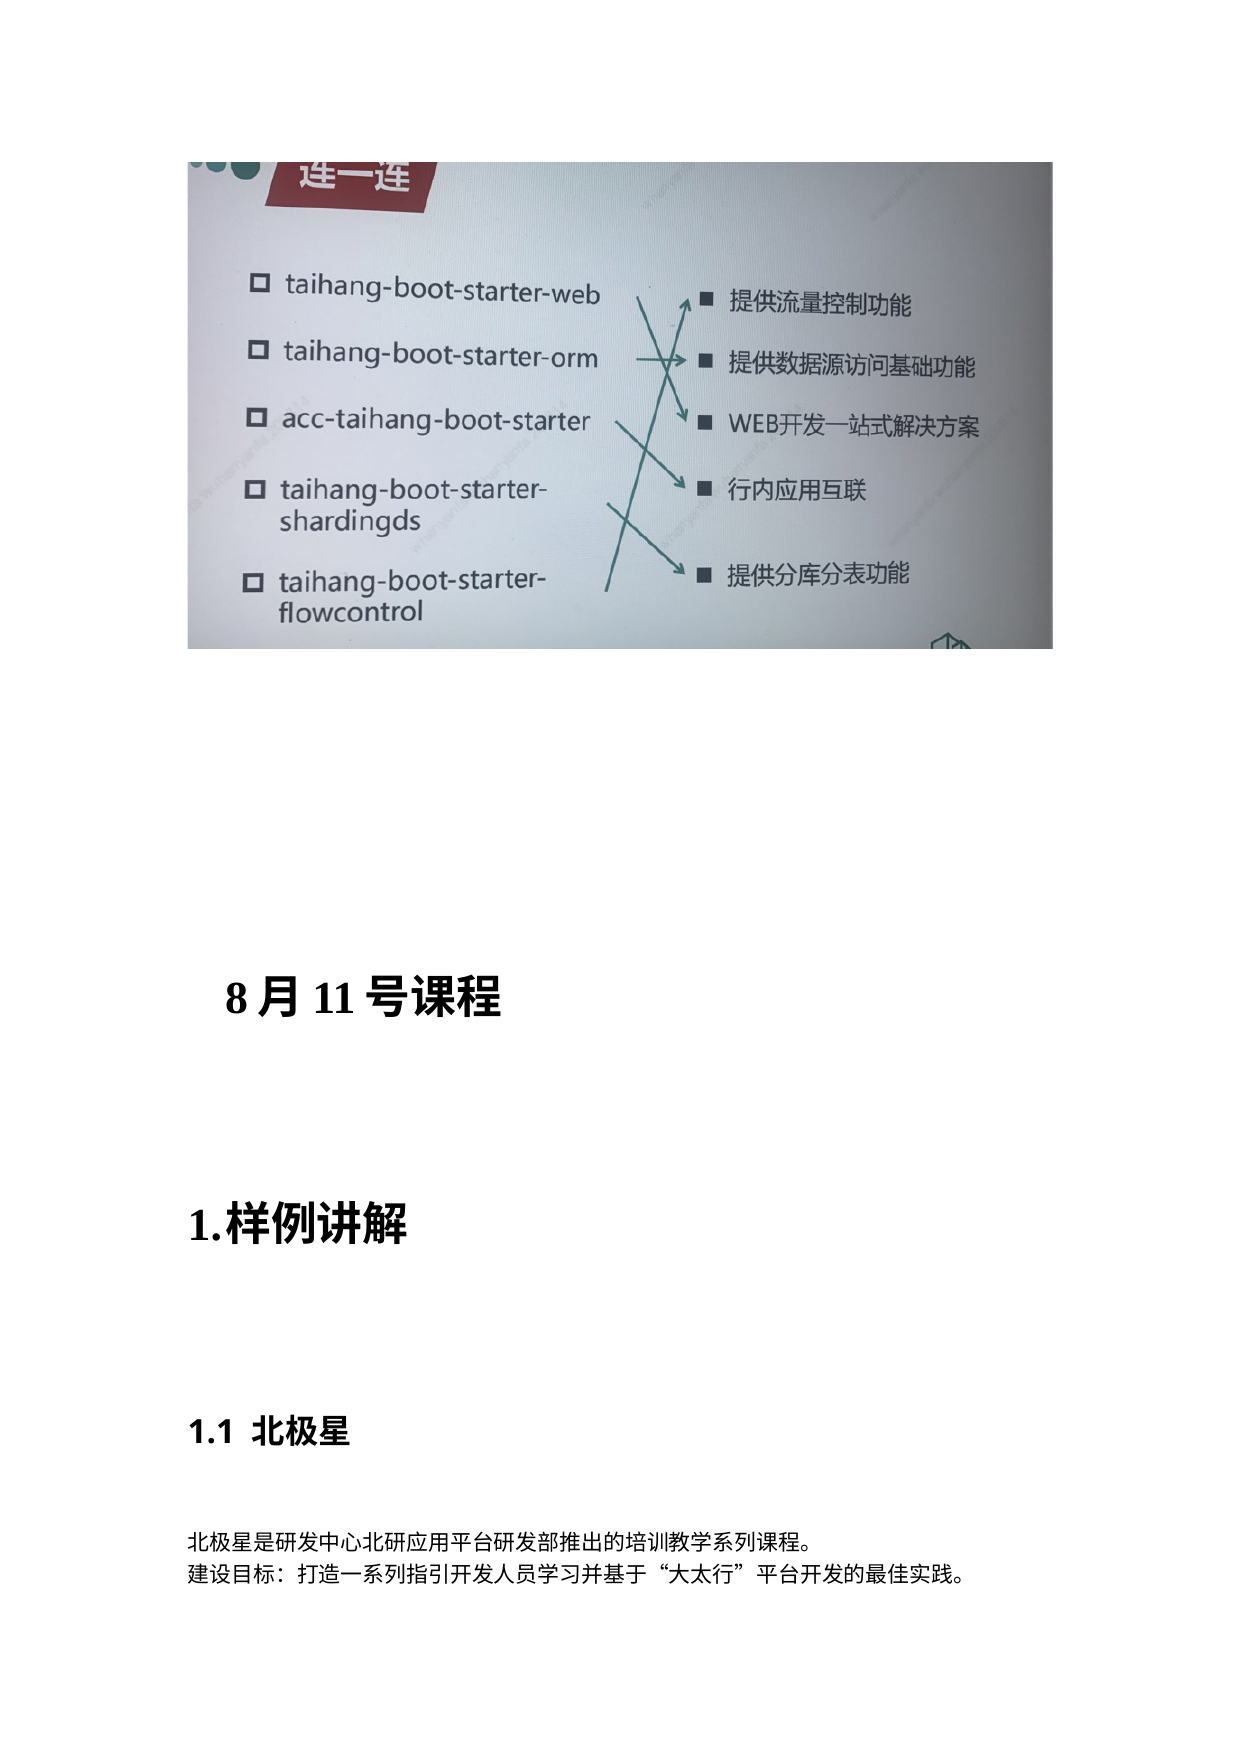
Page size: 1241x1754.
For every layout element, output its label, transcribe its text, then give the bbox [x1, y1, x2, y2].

text 北极星是研发中心北研应用平台研发部推出的培训教学系列课程。 [187, 1524, 1053, 1557]
text 建设目标：打造一系列指引开发人员学习并基于“大太行”平台开发的最佳实践。 [187, 1557, 1053, 1589]
subtitle 样例讲解 [187, 1171, 1053, 1269]
subtitle 8月11号课程 [225, 945, 1053, 1042]
picture [187, 162, 1053, 649]
subtitle 北极星 [187, 1397, 1053, 1462]
